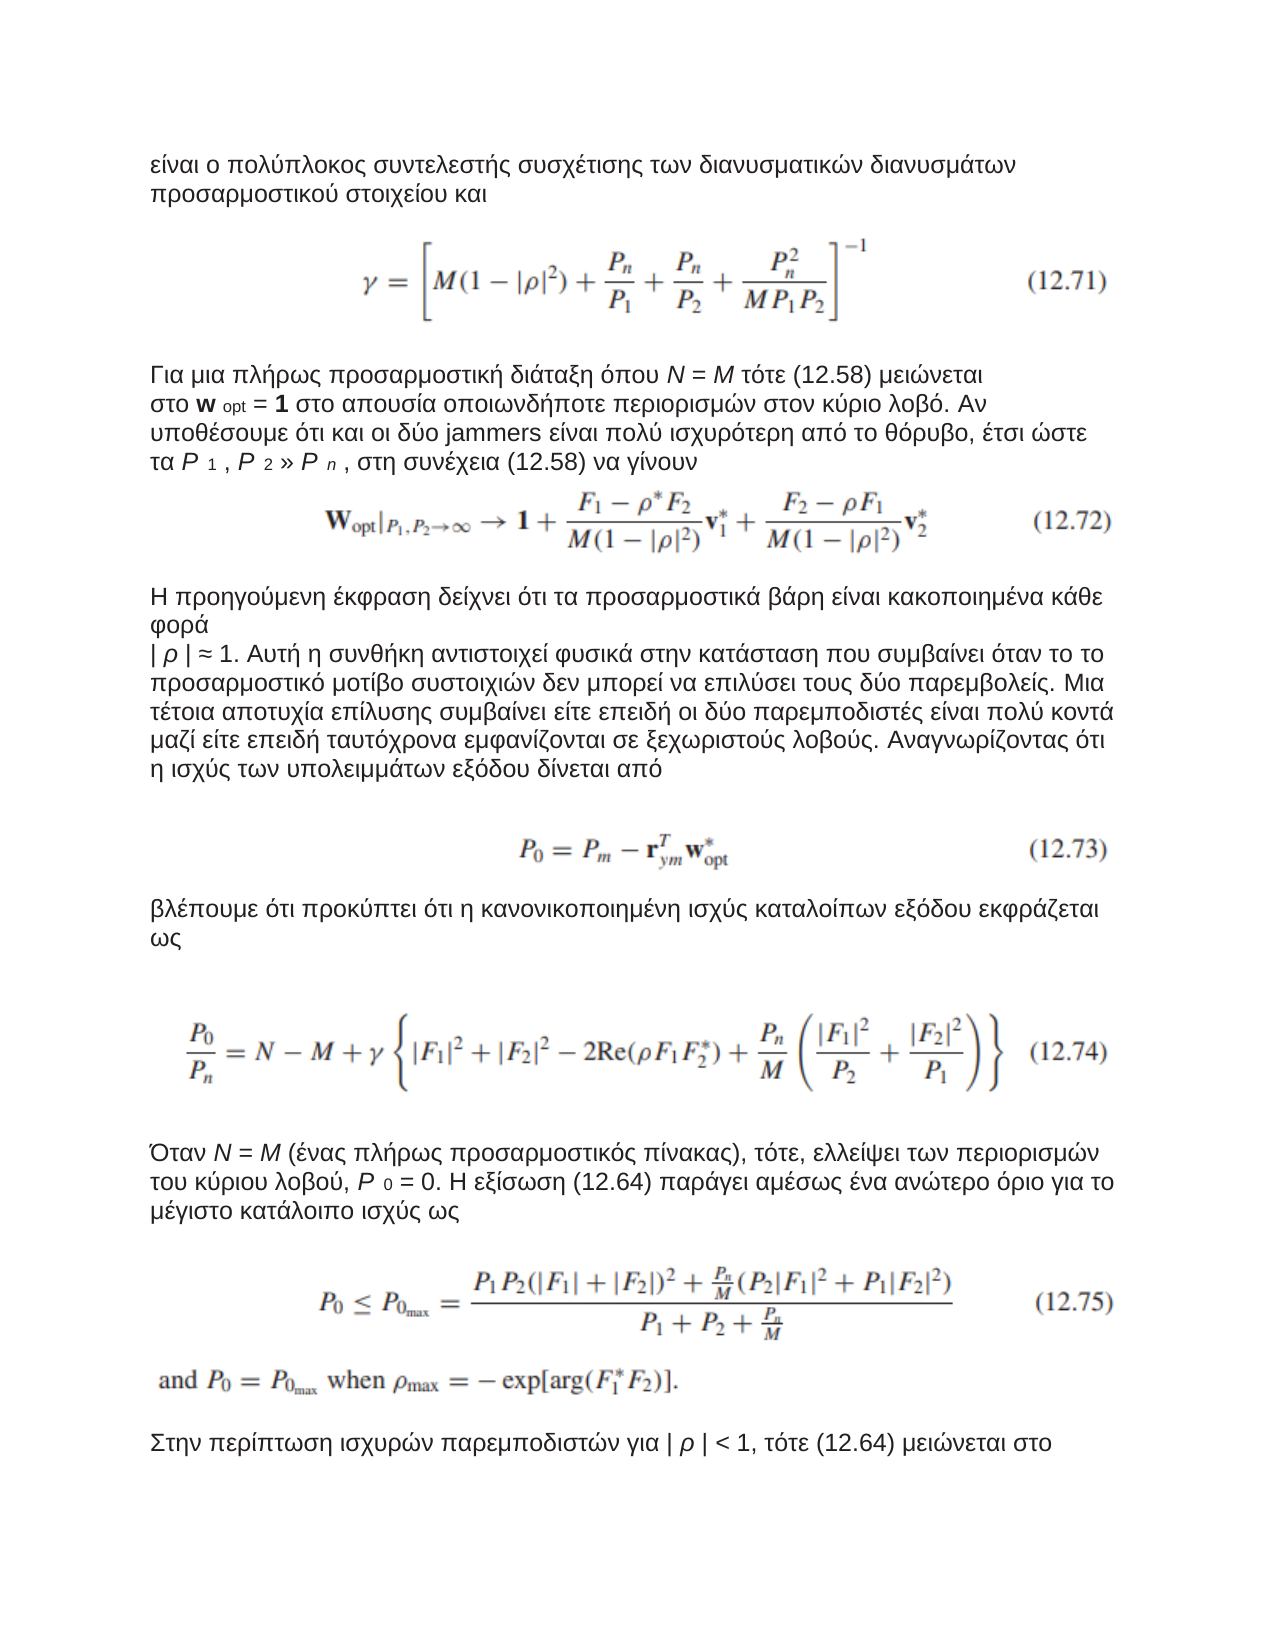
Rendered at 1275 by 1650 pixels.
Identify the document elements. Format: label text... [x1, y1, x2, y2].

text Στην περίπτωση ισχυρών παρεμποδιστών για | ρ | < 1, τότε (12.64) μειώνεται στο [150, 1429, 1125, 1457]
picture [150, 236, 1121, 332]
picture [150, 475, 1124, 582]
text | ρ | ≈ 1. Αυτή η συνθήκη αντιστοιχεί φυσικά στην κατάσταση που συμβαίνει όταν το το προσαρμοστικό μοτίβο συστοιχιών δεν μπορεί να επιλύσει τους δύο παρεμβολείς. Μια τέτοια αποτυχία επίλυσης συμβαίνει είτε επειδή οι δύο παρεμποδιστές είναι πολύ κοντά μαζί είτε επειδή ταυτόχρονα εμφανίζονται σε ξεχωριστούς λοβούς. Αναγνωρίζοντας ότι η ισχύς των υπολειμμάτων εξόδου δίνεται από [150, 639, 1125, 783]
text είναι ο πολύπλοκος συντελεστής συσχέτισης των διανυσματικών διανυσμάτων προσαρμοστικού στοιχείου και [150, 150, 1125, 207]
text βλέπουμε ότι προκύπτει ότι η κανονικοποιημένη ισχύς καταλοίπων εξόδου εκφράζεται ως [150, 895, 1125, 952]
picture [150, 811, 1125, 895]
text Η προηγούμενη έκφραση δείχνει ότι τα προσαρμοστικά βάρη είναι κακοποιημένα κάθε φορά [150, 582, 1125, 639]
text Όταν N = M (ένας πλήρως προσαρμοστικός πίνακας), τότε, ελλείψει των περιορισμών του κύριου λοβού, P 0 = 0. Η εξίσωση (12.64) παράγει αμέσως ένα ανώτερο όριο για το μέγιστο κατάλοιπο ισχύς ως [150, 1138, 1125, 1224]
picture [150, 1009, 1125, 1110]
text Για μια πλήρως προσαρμοστική διάταξη όπου N = M τότε (12.58) μειώνεται στο w opt = 1 στο απουσία οποιωνδήποτε περιορισμών στον κύριο λοβό. Αν υποθέσουμε ότι και οι δύο jammers είναι πολύ ισχυρότερη από το θόρυβο, έτσι ώστε τα P 1 , P 2 » P n , στη συνέχεια (12.58) να γίνουν [150, 360, 1125, 475]
picture [150, 1253, 1125, 1429]
